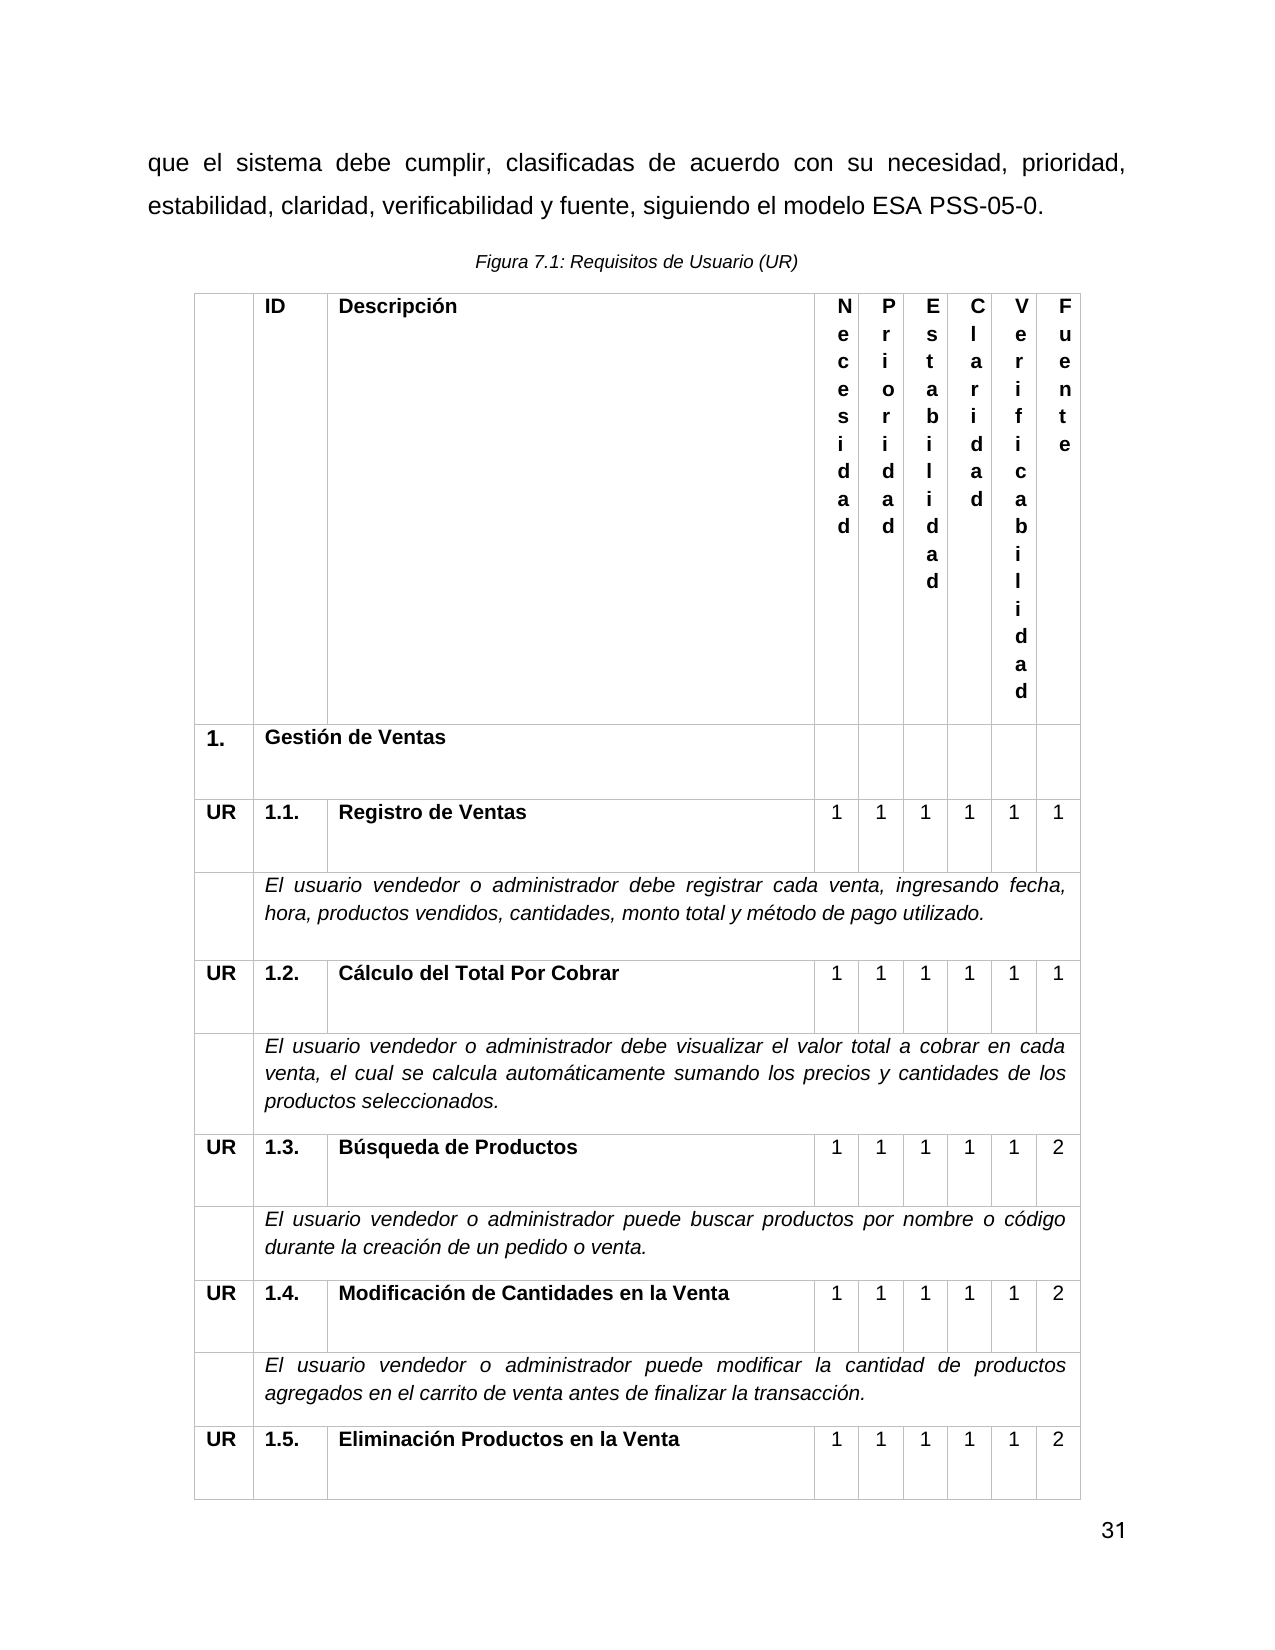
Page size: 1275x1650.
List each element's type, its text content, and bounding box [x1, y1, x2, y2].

table_cell [195, 1353, 253, 1426]
table_cell 1 [815, 1135, 858, 1206]
table_cell 1 [859, 961, 903, 1032]
table_header [195, 294, 253, 724]
table_cell UR [195, 1427, 253, 1498]
table_cell Gestión de Ventas [254, 725, 814, 799]
table_header Verificabilidad [992, 294, 1036, 724]
text Figura 7.1: Requisitos de Usuario (UR) [148, 251, 1127, 272]
table_cell [815, 725, 858, 799]
table_cell [254, 1427, 327, 1498]
table_cell Eliminación Productos en la Venta [328, 1427, 814, 1498]
table_cell Modificación de Cantidades en la Venta [328, 1281, 814, 1352]
table_cell 2 [1037, 1281, 1080, 1352]
table_cell 1 [904, 1427, 947, 1498]
table_cell 1 [948, 1135, 991, 1206]
table_cell 1 [992, 1281, 1036, 1352]
table_cell [904, 725, 947, 799]
table_cell 1 [948, 1281, 991, 1352]
table_cell 1 [859, 800, 903, 872]
table_cell 1 [992, 1135, 1036, 1206]
table_cell El usuario vendedor o administrador puede modificar la cantidad de productos agregados en el carrito de venta antes de finalizar la transacción. [254, 1353, 1080, 1426]
table_cell 1 [992, 961, 1036, 1032]
table_cell [195, 873, 253, 960]
table_cell UR [195, 961, 253, 1032]
table_cell 2 [1037, 1135, 1080, 1206]
table_cell [195, 1034, 253, 1133]
table_cell 1 [948, 961, 991, 1032]
table_cell El usuario vendedor o administrador debe visualizar el valor total a cobrar en cada venta, el cual se calcula automáticamente sumando los precios y cantidades de los productos seleccionados. [254, 1034, 1080, 1133]
table_cell 1 [904, 1135, 947, 1206]
table_cell 1 [859, 1427, 903, 1498]
table_cell Cálculo del Total Por Cobrar [328, 961, 814, 1032]
table_cell 1 [815, 800, 858, 872]
table_cell Búsqueda de Productos [328, 1135, 814, 1206]
table_cell 1 [815, 1427, 858, 1498]
table_cell 1 [992, 1427, 1036, 1498]
table_cell 1 [815, 961, 858, 1032]
table_cell 1 [992, 800, 1036, 872]
table_cell UR [195, 800, 253, 872]
table_cell [254, 1135, 327, 1206]
table_cell [254, 800, 327, 872]
table_cell UR [195, 1135, 253, 1206]
table_cell 1 [815, 1281, 858, 1352]
table_header Descripción [328, 294, 814, 724]
table_cell [1037, 725, 1080, 799]
table_header Estabilidad [904, 294, 947, 724]
table_cell [195, 1207, 253, 1279]
table_cell [948, 725, 991, 799]
table_cell 1 [859, 1281, 903, 1352]
table_cell UR [195, 1281, 253, 1352]
table_header Fuente [1037, 294, 1080, 724]
table_cell [992, 725, 1036, 799]
table_cell 1 [904, 1281, 947, 1352]
table_header Necesidad [815, 294, 858, 724]
table_cell 1 [859, 1135, 903, 1206]
table_cell 1 [948, 1427, 991, 1498]
table_header Claridad [948, 294, 991, 724]
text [148, 148, 1127, 219]
table_cell Registro de Ventas [328, 800, 814, 872]
table_cell [195, 725, 253, 799]
table_cell 2 [1037, 1427, 1080, 1498]
table_header ID [254, 294, 327, 724]
table_cell 1 [1037, 961, 1080, 1032]
table_cell 1 [904, 800, 947, 872]
table_cell El usuario vendedor o administrador puede buscar productos por nombre o código durante la creación de un pedido o venta. [254, 1207, 1080, 1279]
table_cell 1 [1037, 800, 1080, 872]
table_cell [254, 1281, 327, 1352]
table_cell [254, 961, 327, 1032]
table_cell 1 [948, 800, 991, 872]
table_cell El usuario vendedor o administrador debe registrar cada venta, ingresando fecha, hora, productos vendidos, cantidades, monto total y método de pago utilizado. [254, 873, 1080, 960]
table_cell [859, 725, 903, 799]
table_cell 1 [904, 961, 947, 1032]
table_header Prioridad [859, 294, 903, 724]
